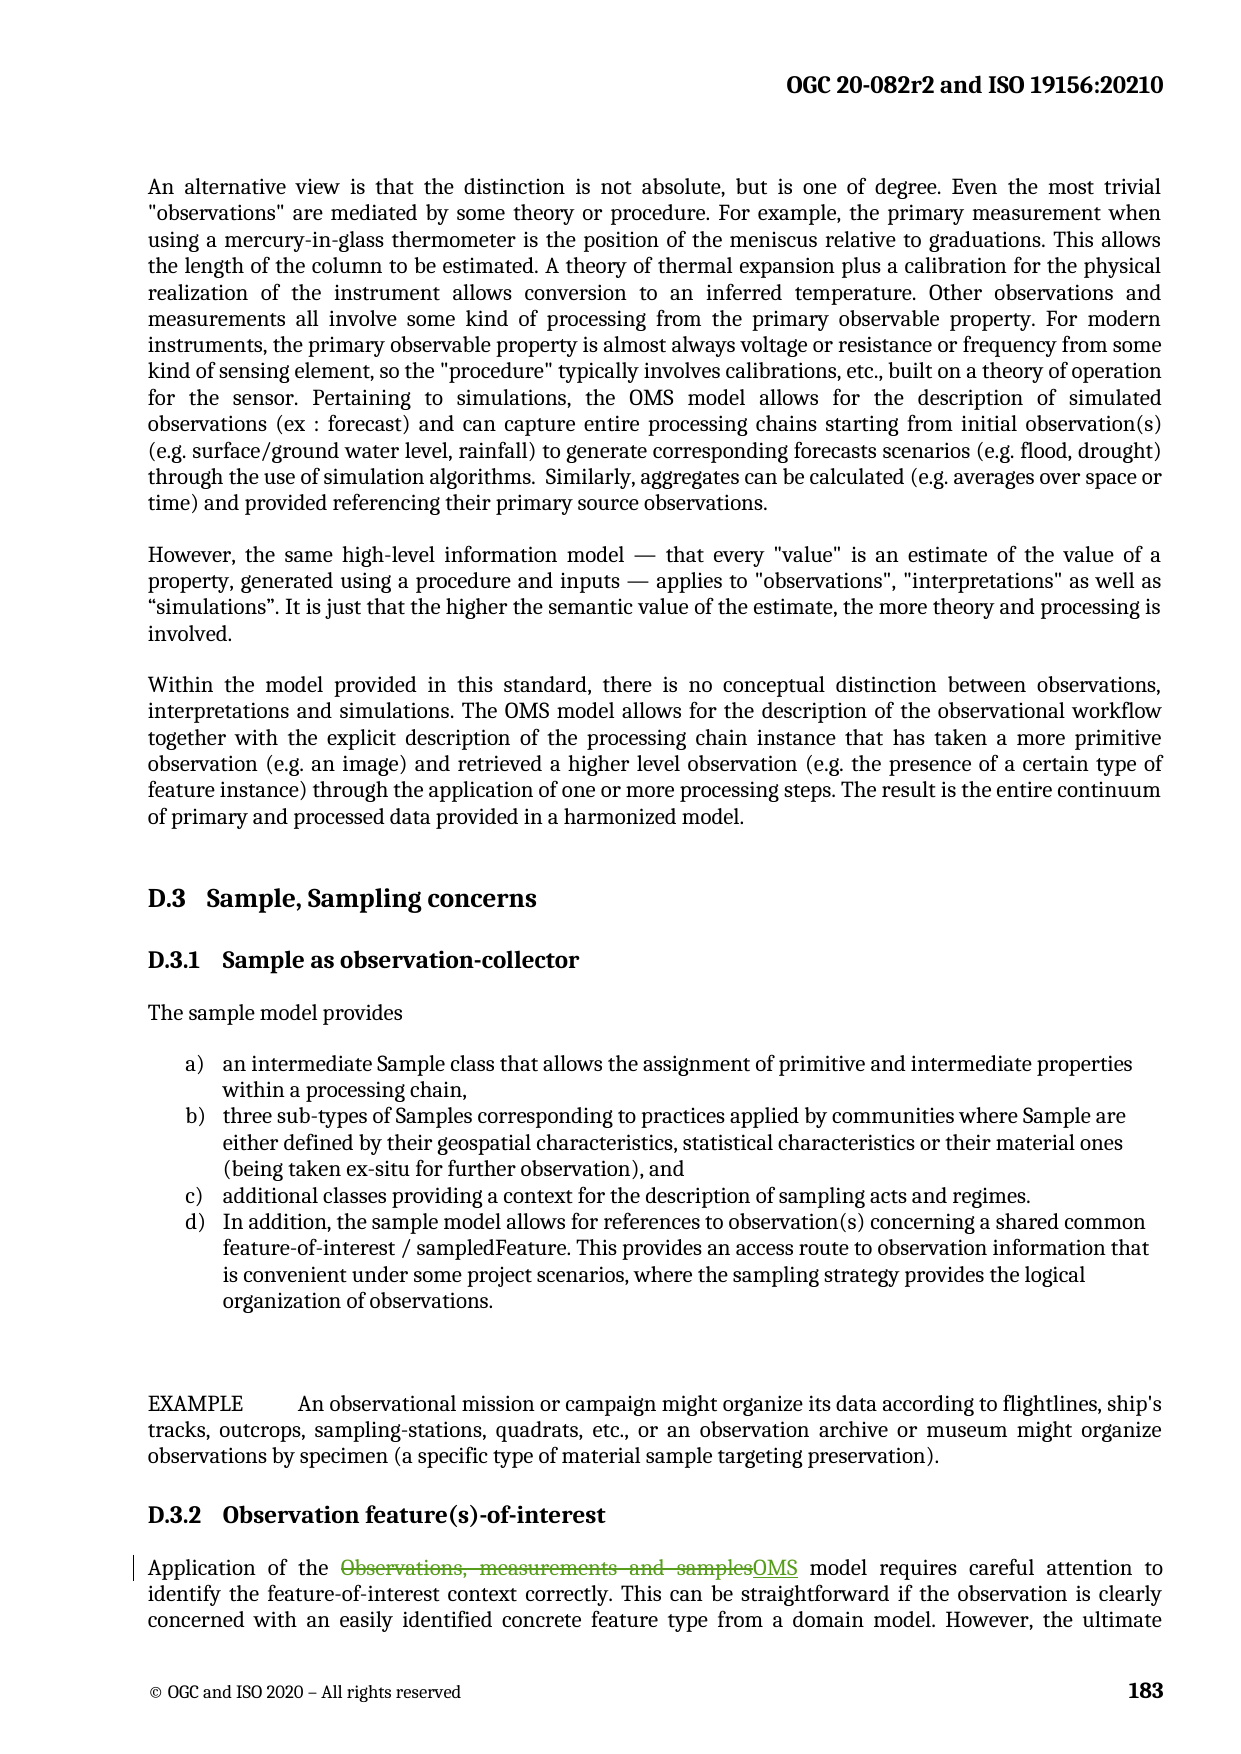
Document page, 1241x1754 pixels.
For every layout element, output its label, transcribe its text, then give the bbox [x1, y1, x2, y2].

text Sample, Sampling concerns [148, 883, 1163, 914]
text An alternative view is that the distinction is not absolute, but is one of degree. Even the most trivial "observations" are mediated by some theory or procedure. For example, the primary measurement when using a mercury-in-glass thermometer is the position of the meniscus relative to graduations. This allows the length of the column to be estimated. A theory of thermal expansion plus a calibration for the physical realization of the instrument allows conversion to an inferred temperature. Other observations and measurements all involve some kind of processing from the primary observable property. For modern instruments, the primary observable property is almost always voltage or resistance or frequency from some kind of sensing element, so the "procedure" typically involves calibrations, etc., built on a theory of operation for the sensor. Pertaining to simulations, the OMS model allows for the description of simulated observations (ex : forecast) and can capture entire processing chains starting from initial observation(s) (e.g. surface/ground water level, rainfall) to generate corresponding forecasts scenarios (e.g. flood, drought) through the use of simulation algorithms. Similarly, aggregates can be calculated (e.g. averages over space or time) and provided referencing their primary source observations. [148, 174, 1163, 516]
text Within the model provided in this standard, there is no conceptual distinction between observations, interpretations and simulations. The OMS model allows for the description of the observational workflow together with the explicit description of the processing chain instance that has taken a more primitive observation (e.g. an image) and retrieved a higher level observation (e.g. the presence of a certain type of feature instance) through the application of one or more processing steps. The result is the entire continuum of primary and processed data provided in a harmonized model. [148, 672, 1163, 830]
text Sample as observation-collector [148, 946, 1163, 974]
text The sample model provides [148, 999, 1163, 1026]
list an intermediate Sample class that allows the assignment of primitive and intermediate properties within a processing chain, [185, 1051, 1163, 1103]
text EXAMPLE An observational mission or campaign might organize its data according to flightlines, ship's tracks, outcrops, sampling-stations, quadrats, etc., or an observation archive or museum might organize observations by specimen (a specific type of material sample targeting preservation). [148, 1391, 1163, 1469]
text Observation feature(s)-of-interest [148, 1501, 1163, 1529]
list In addition, the sample model allows for references to observation(s) concerning a shared common feature-of-interest / sampledFeature. This provides an access route to observation information that is convenient under some project scenarios, where the sampling strategy provides the logical organization of observations. [185, 1209, 1163, 1314]
list additional classes providing a context for the description of sampling acts and regimes. [185, 1182, 1163, 1209]
text However, the same high-level information model — that every "value" is an estimate of the value of a property, generated using a procedure and inputs — applies to "observations", "interpretations" as well as “simulations”. It is just that the higher the semantic value of the estimate, the more theory and processing is involved. [148, 541, 1163, 647]
list three sub-types of Samples corresponding to practices applied by communities where Sample are either defined by their geospatial characteristics, statistical characteristics or their material ones (being taken ex-situ for further observation), and [185, 1103, 1163, 1182]
